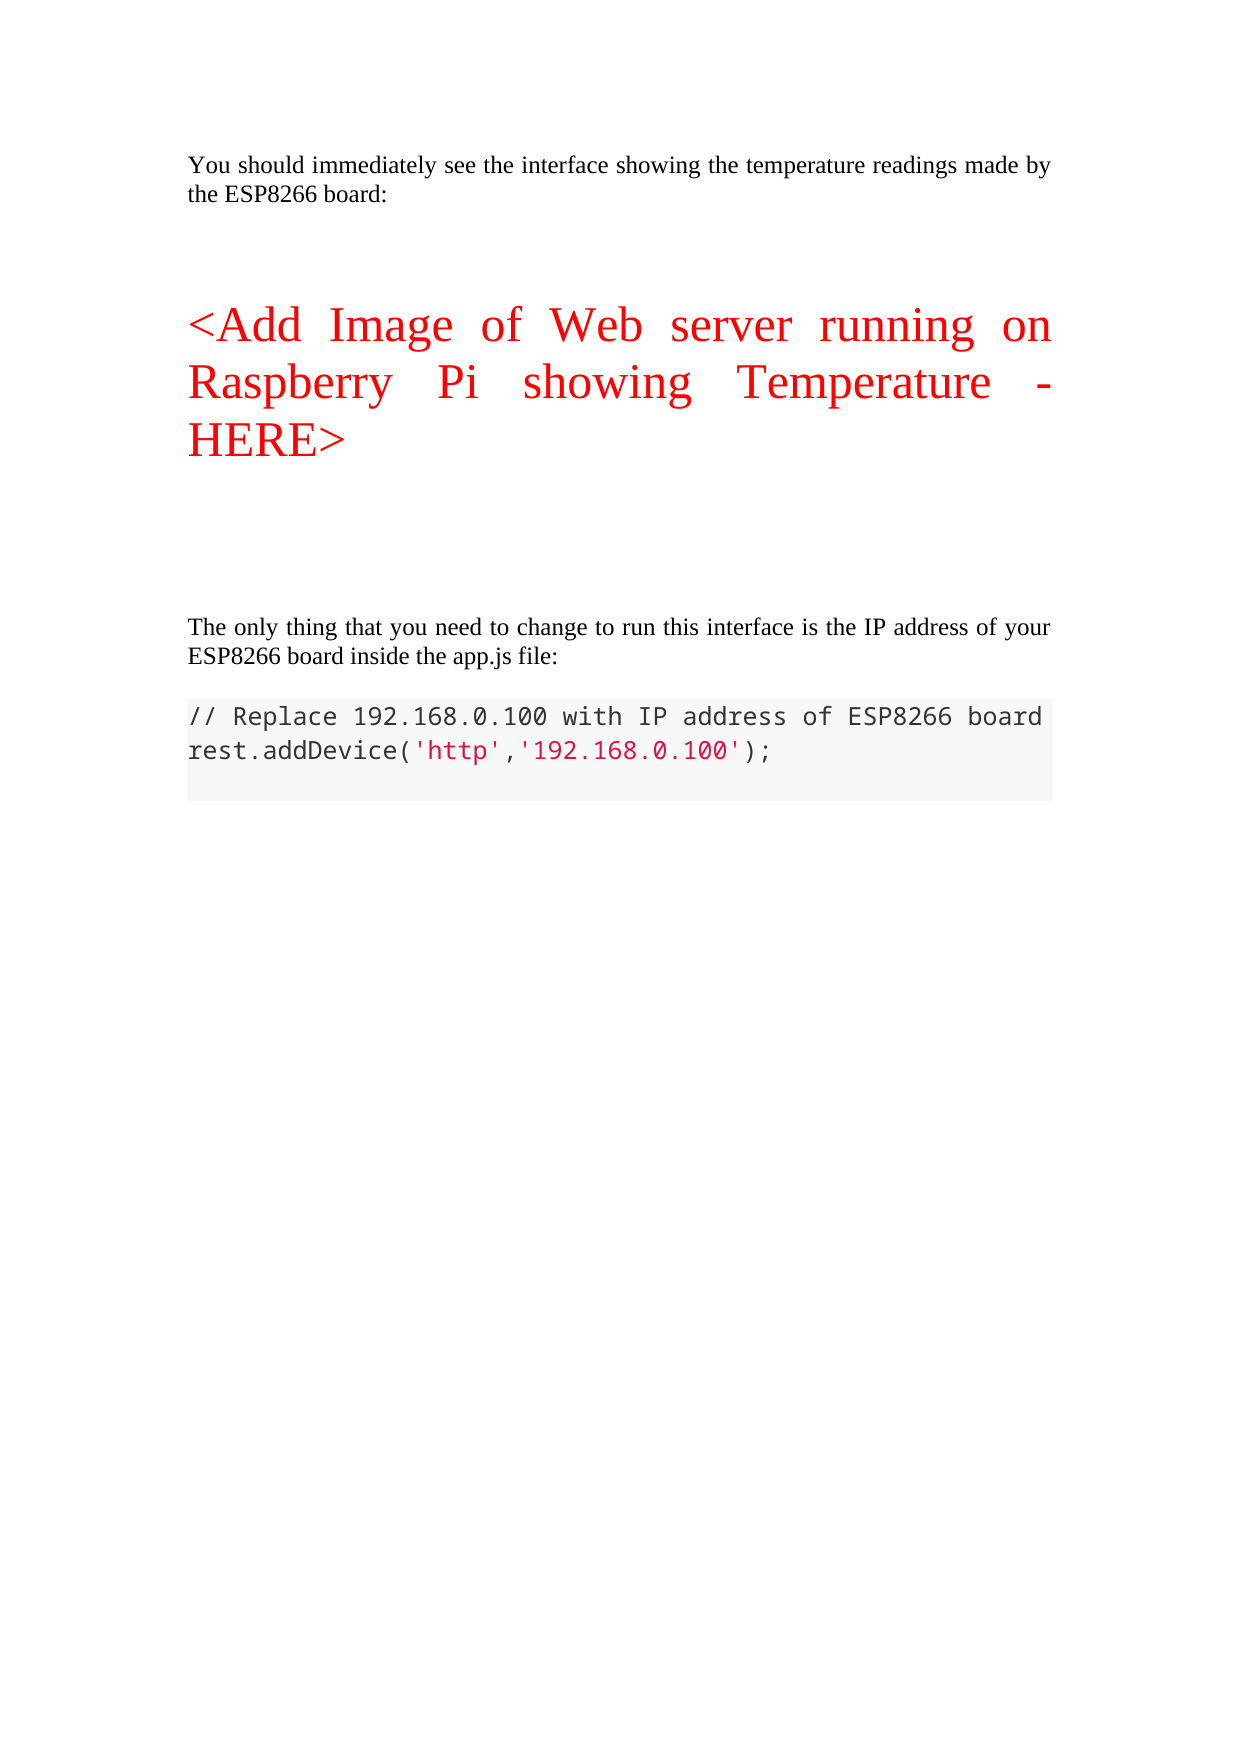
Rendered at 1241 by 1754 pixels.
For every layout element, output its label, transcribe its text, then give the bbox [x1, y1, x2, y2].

text You should immediately see the interface showing the temperature readings made by the ESP8266 board: [187, 150, 1053, 207]
text <Add Image of Web server running on Raspberry Pi showing Temperature - HERE> [187, 294, 1053, 467]
text rest.addDevice('http','192.168.0.100'); [187, 733, 1053, 767]
text The only thing that you need to change to run this interface is the IP address of your ESP8266 board inside the app.js file: [187, 612, 1053, 669]
text // Replace 192.168.0.100 with IP address of ESP8266 board [187, 699, 1053, 733]
